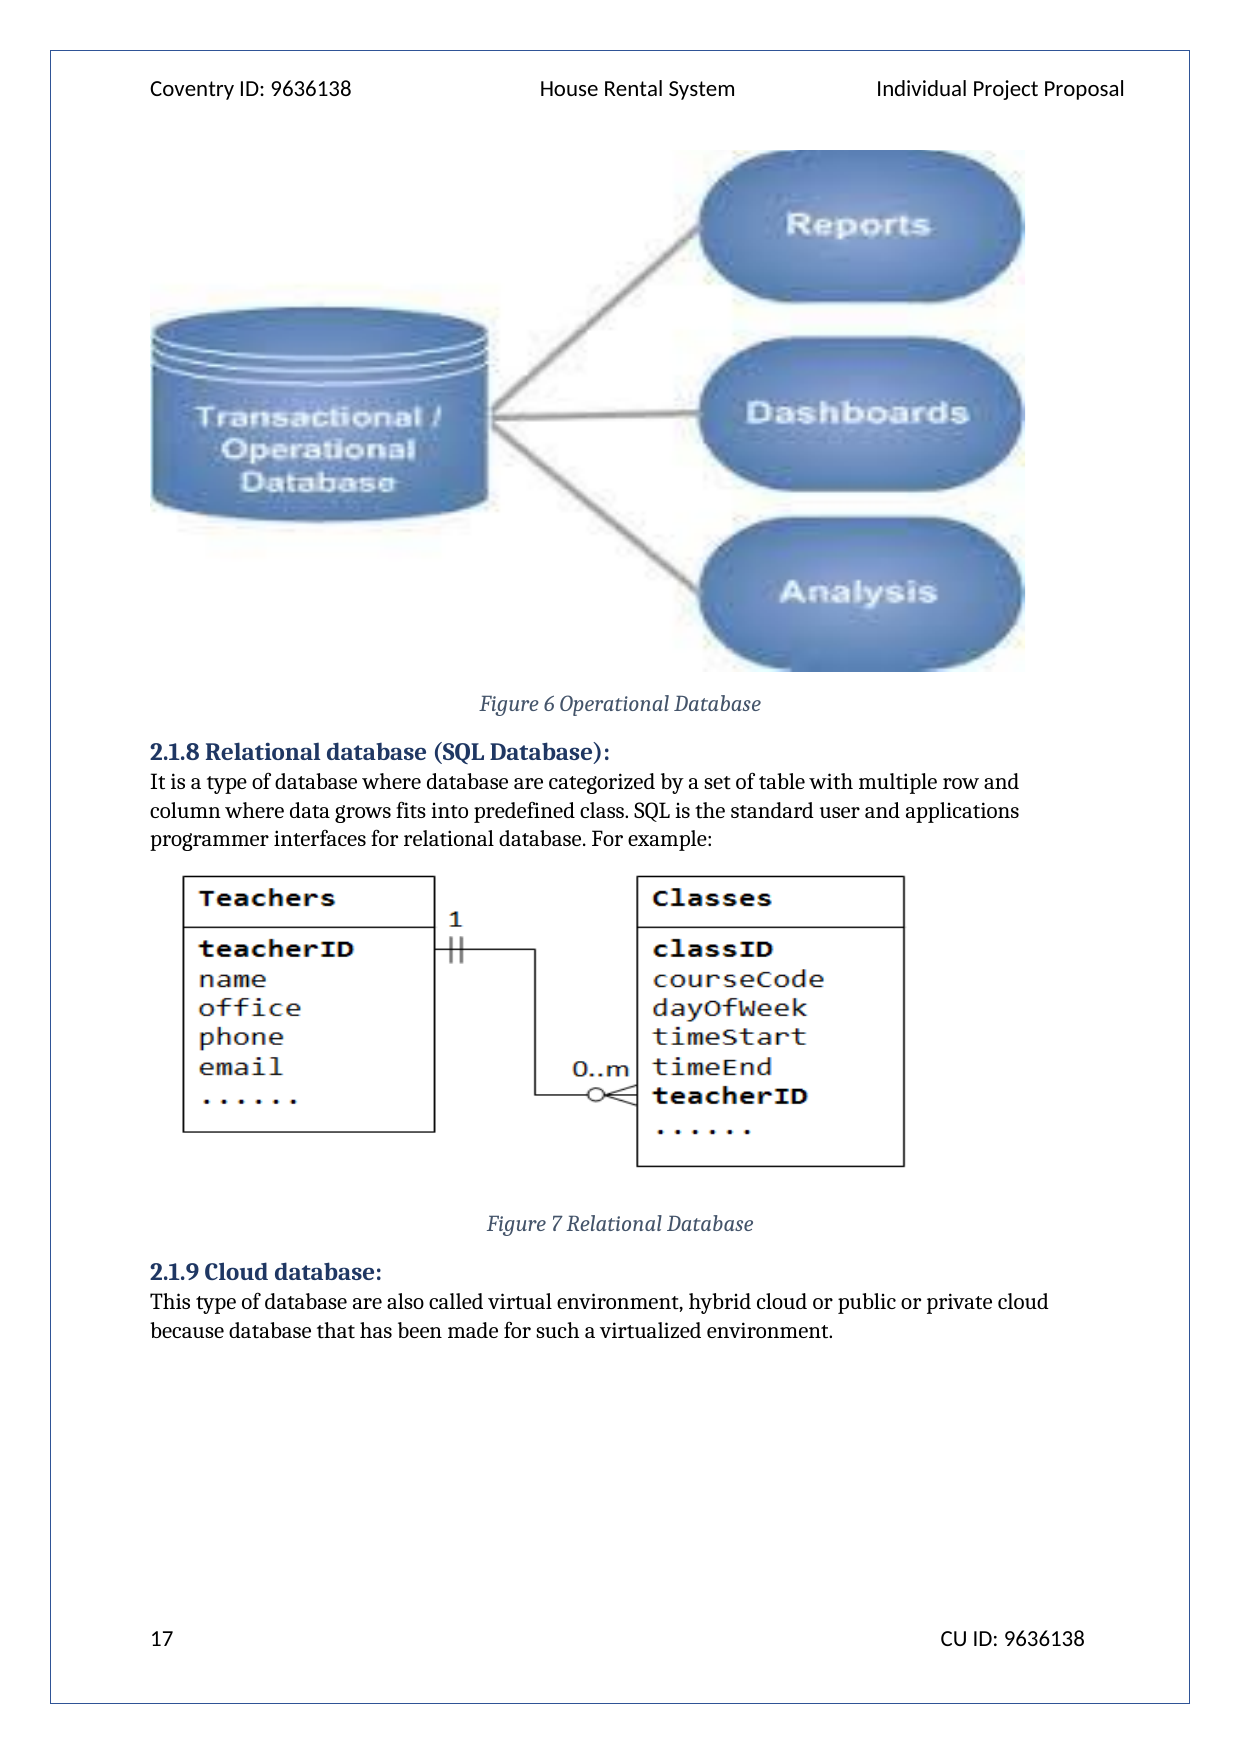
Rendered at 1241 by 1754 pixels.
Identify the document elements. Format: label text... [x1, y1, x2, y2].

text This type of database are also called virtual environment, hybrid cloud or public or private cloud because database that has been made for such a virtualized environment. [150, 1289, 1090, 1344]
picture [150, 150, 1025, 672]
text Figure 6 Operational Database [150, 691, 1090, 717]
picture [150, 854, 952, 1192]
text Figure 7 Relational Database [150, 1211, 1090, 1237]
subtitle 2.1.9 Cloud database: [150, 1258, 1090, 1287]
subtitle 2.1.8 Relational database (SQL Database): [150, 738, 1090, 767]
